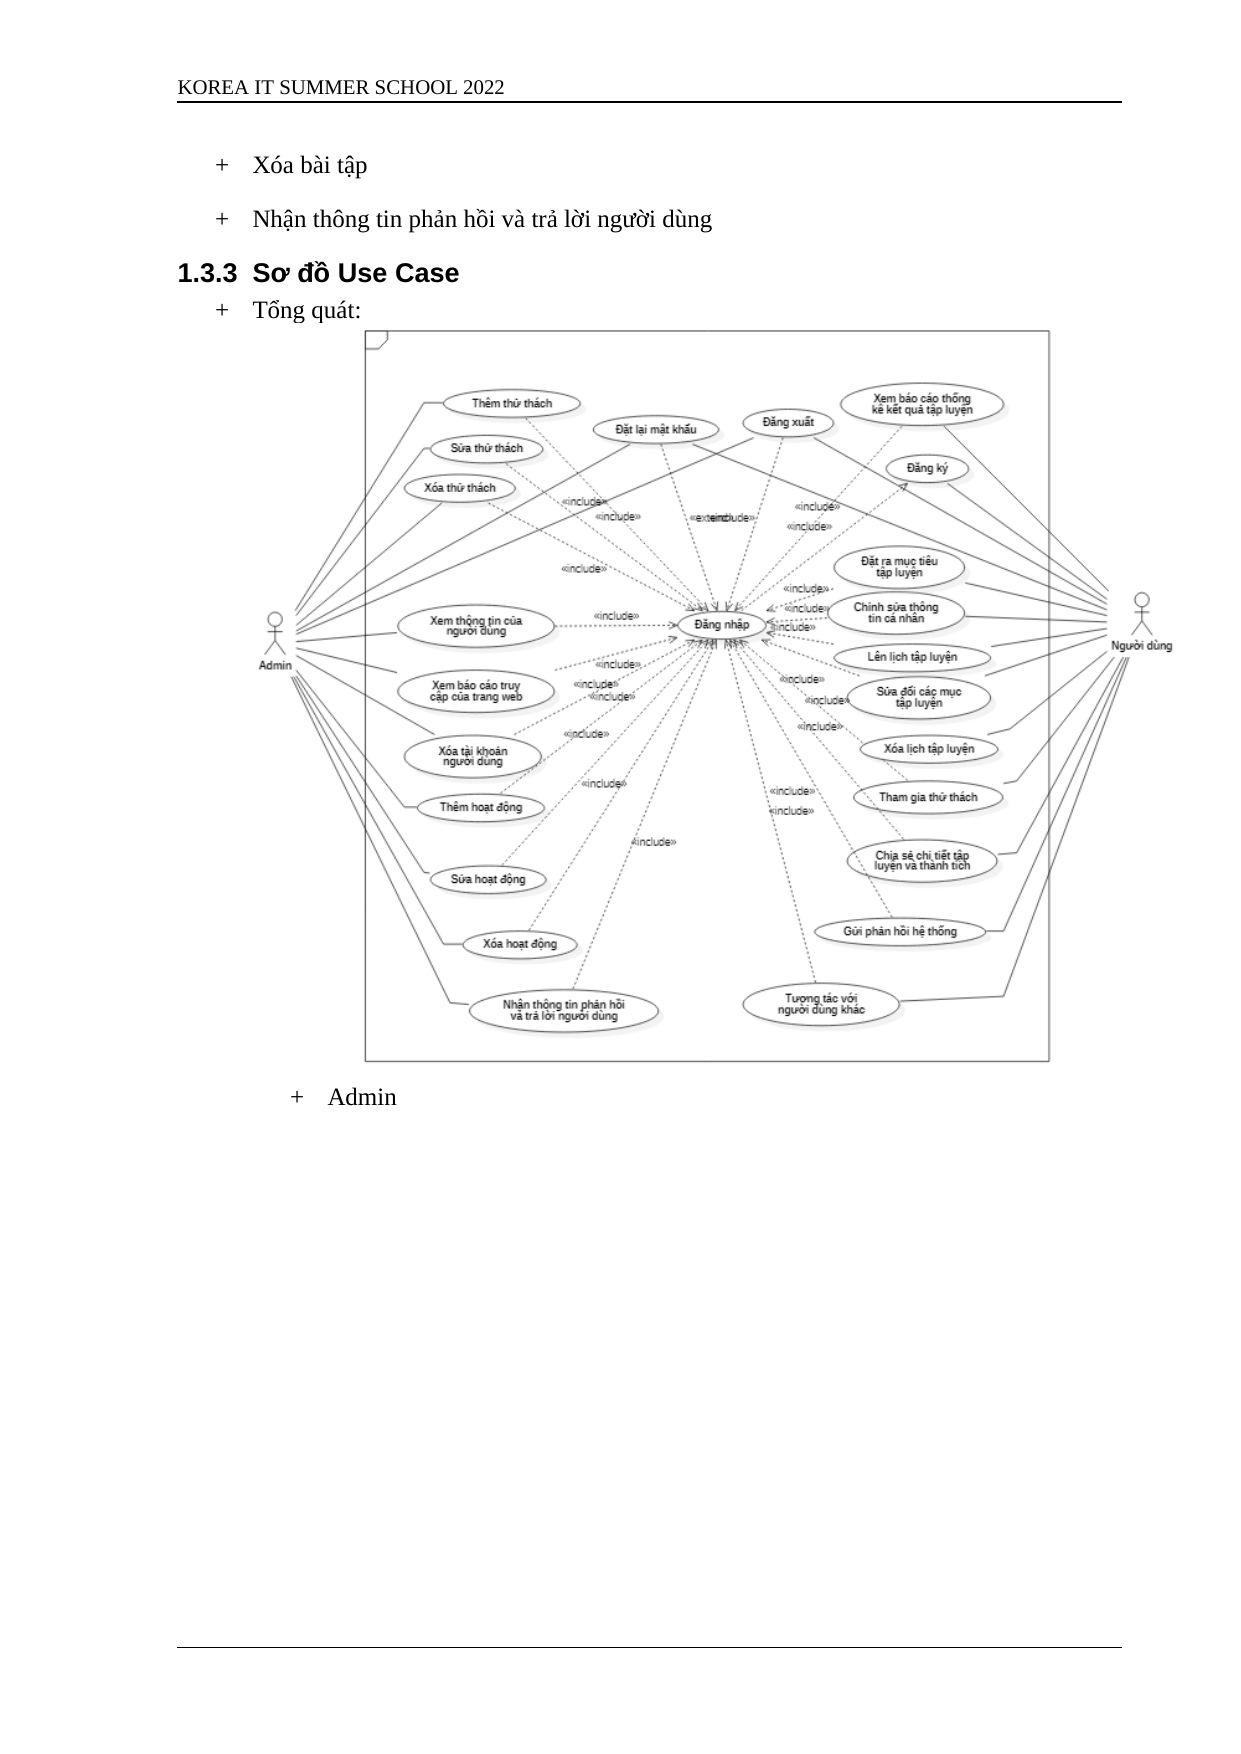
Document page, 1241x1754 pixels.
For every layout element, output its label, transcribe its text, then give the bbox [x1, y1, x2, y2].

list Admin [290, 1082, 1122, 1111]
subtitle Sơ đồ Use Case [177, 257, 1122, 289]
list Xóa bài tập [215, 150, 1122, 179]
list Nhận thông tin phản hồi và trả lời người dùng [215, 204, 1122, 232]
picture [252, 323, 1197, 1082]
list Tổng quát: [215, 295, 1122, 324]
